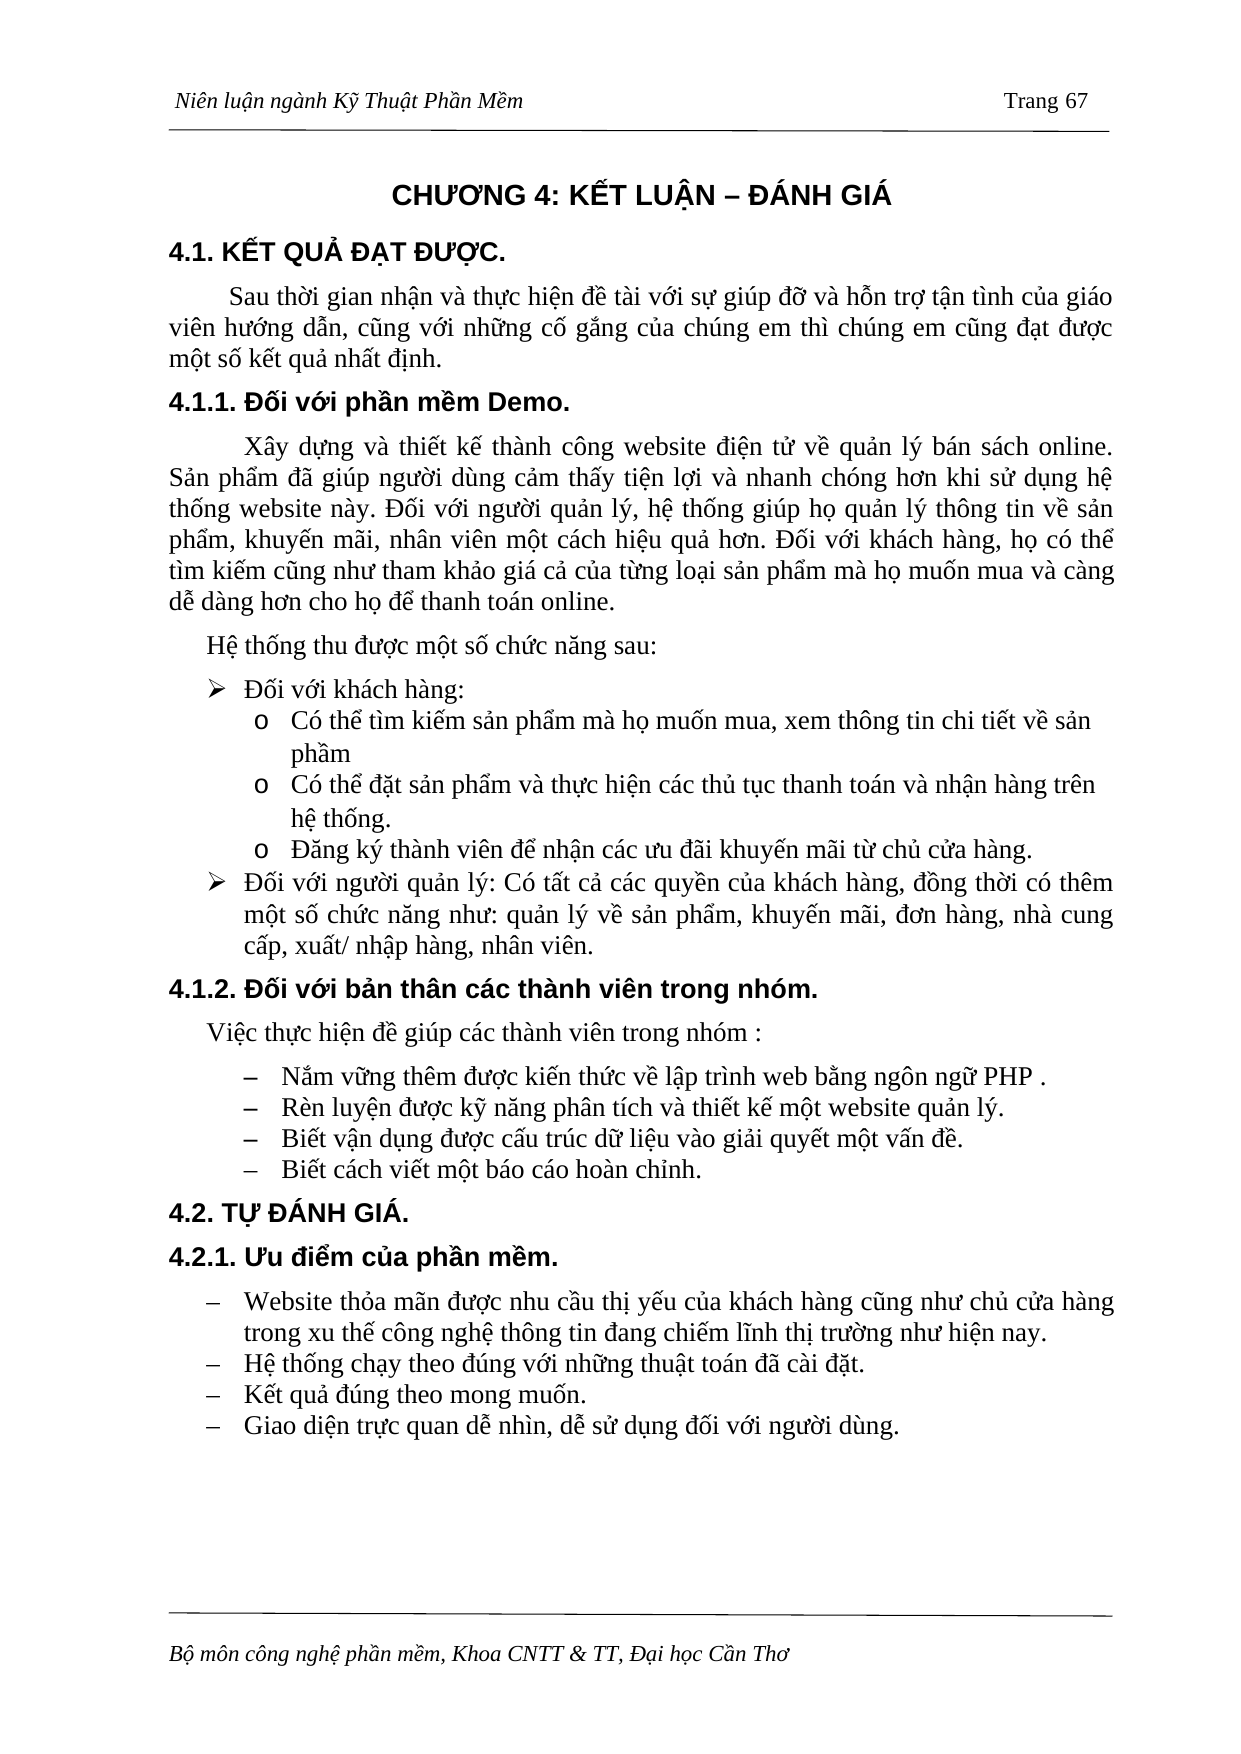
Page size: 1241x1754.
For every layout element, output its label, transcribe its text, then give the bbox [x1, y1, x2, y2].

text Việc thực hiện đề giúp các thành viên trong nhóm : [169, 1016, 1115, 1047]
subtitle Kết luận – đánh giá [169, 178, 1115, 211]
subtitle Kết quả đạt được. [169, 236, 1115, 267]
list Biết cách viết một báo cáo hoàn chỉnh. [244, 1153, 1115, 1184]
list Kết quả đúng theo mong muốn. [206, 1378, 1115, 1409]
list Biết vận dụng được cấu trúc dữ liệu vào giải quyết một vấn đề. [244, 1122, 1115, 1153]
list Đối với khách hàng: [206, 673, 1115, 704]
list Đối với người quản lý: Có tất cả các quyền của khách hàng, đồng thời có thêm một số chức năng như: quản lý về sản phẩm, khuyến mãi, đơn hàng, nhà cung cấp, xuất/ nhập hàng, nhân viên. [206, 867, 1115, 960]
subtitle Ưu điểm của phần mềm. [169, 1241, 1115, 1272]
text Hệ thống thu được một số chức năng sau: [169, 629, 1115, 660]
subtitle Đối với phần mềm Demo. [169, 386, 1115, 417]
list Website thỏa mãn được nhu cầu thị yếu của khách hàng cũng như chủ cửa hàng trong xu thế công nghệ thông tin đang chiếm lĩnh thị trường như hiện nay. [206, 1284, 1115, 1347]
list Hệ thống chạy theo đúng với những thuật toán đã cài đặt. [206, 1347, 1115, 1378]
list Rèn luyện được kỹ năng phân tích và thiết kế một website quản lý. [244, 1091, 1115, 1122]
subtitle Tự đánh giá. [169, 1197, 1115, 1228]
list Đăng ký thành viên để nhận các ưu đãi khuyến mãi từ chủ cửa hàng. [253, 833, 1115, 867]
list Nắm vững thêm được kiến thức về lập trình web bằng ngôn ngữ PHP . [244, 1060, 1115, 1091]
subtitle Đối với bản thân các thành viên trong nhóm. [169, 973, 1115, 1004]
list Giao diện trực quan dễ nhìn, dễ sử dụng đối với người dùng. [206, 1409, 1115, 1440]
text Xây dựng và thiết kế thành công website điện tử về quản lý bán sách online. Sản phẩm đã giúp người dùng cảm thấy tiện lợi và nhanh chóng hơn khi sử dụng hệ thống website này. Đối với người quản lý, hệ thống giúp họ quản lý thông tin về sản phẩm, khuyến mãi, nhân viên một cách hiệu quả hơn. Đối với khách hàng, họ có thể tìm kiếm cũng như tham khảo giá cả của từng loại sản phẩm mà họ muốn mua và càng dễ dàng hơn cho họ để thanh toán online. [169, 430, 1115, 617]
text Sau thời gian nhận và thực hiện đề tài với sự giúp đỡ và hỗn trợ tận tình của giáo viên hướng dẫn, cũng với những cố gắng của chúng em thì chúng em cũng đạt được một số kết quả nhất định. [169, 280, 1115, 373]
list Có thể tìm kiếm sản phẩm mà họ muốn mua, xem thông tin chi tiết về sản phầm [253, 704, 1115, 768]
list Có thể đặt sản phẩm và thực hiện các thủ tục thanh toán và nhận hàng trên hệ thống. [253, 768, 1115, 833]
